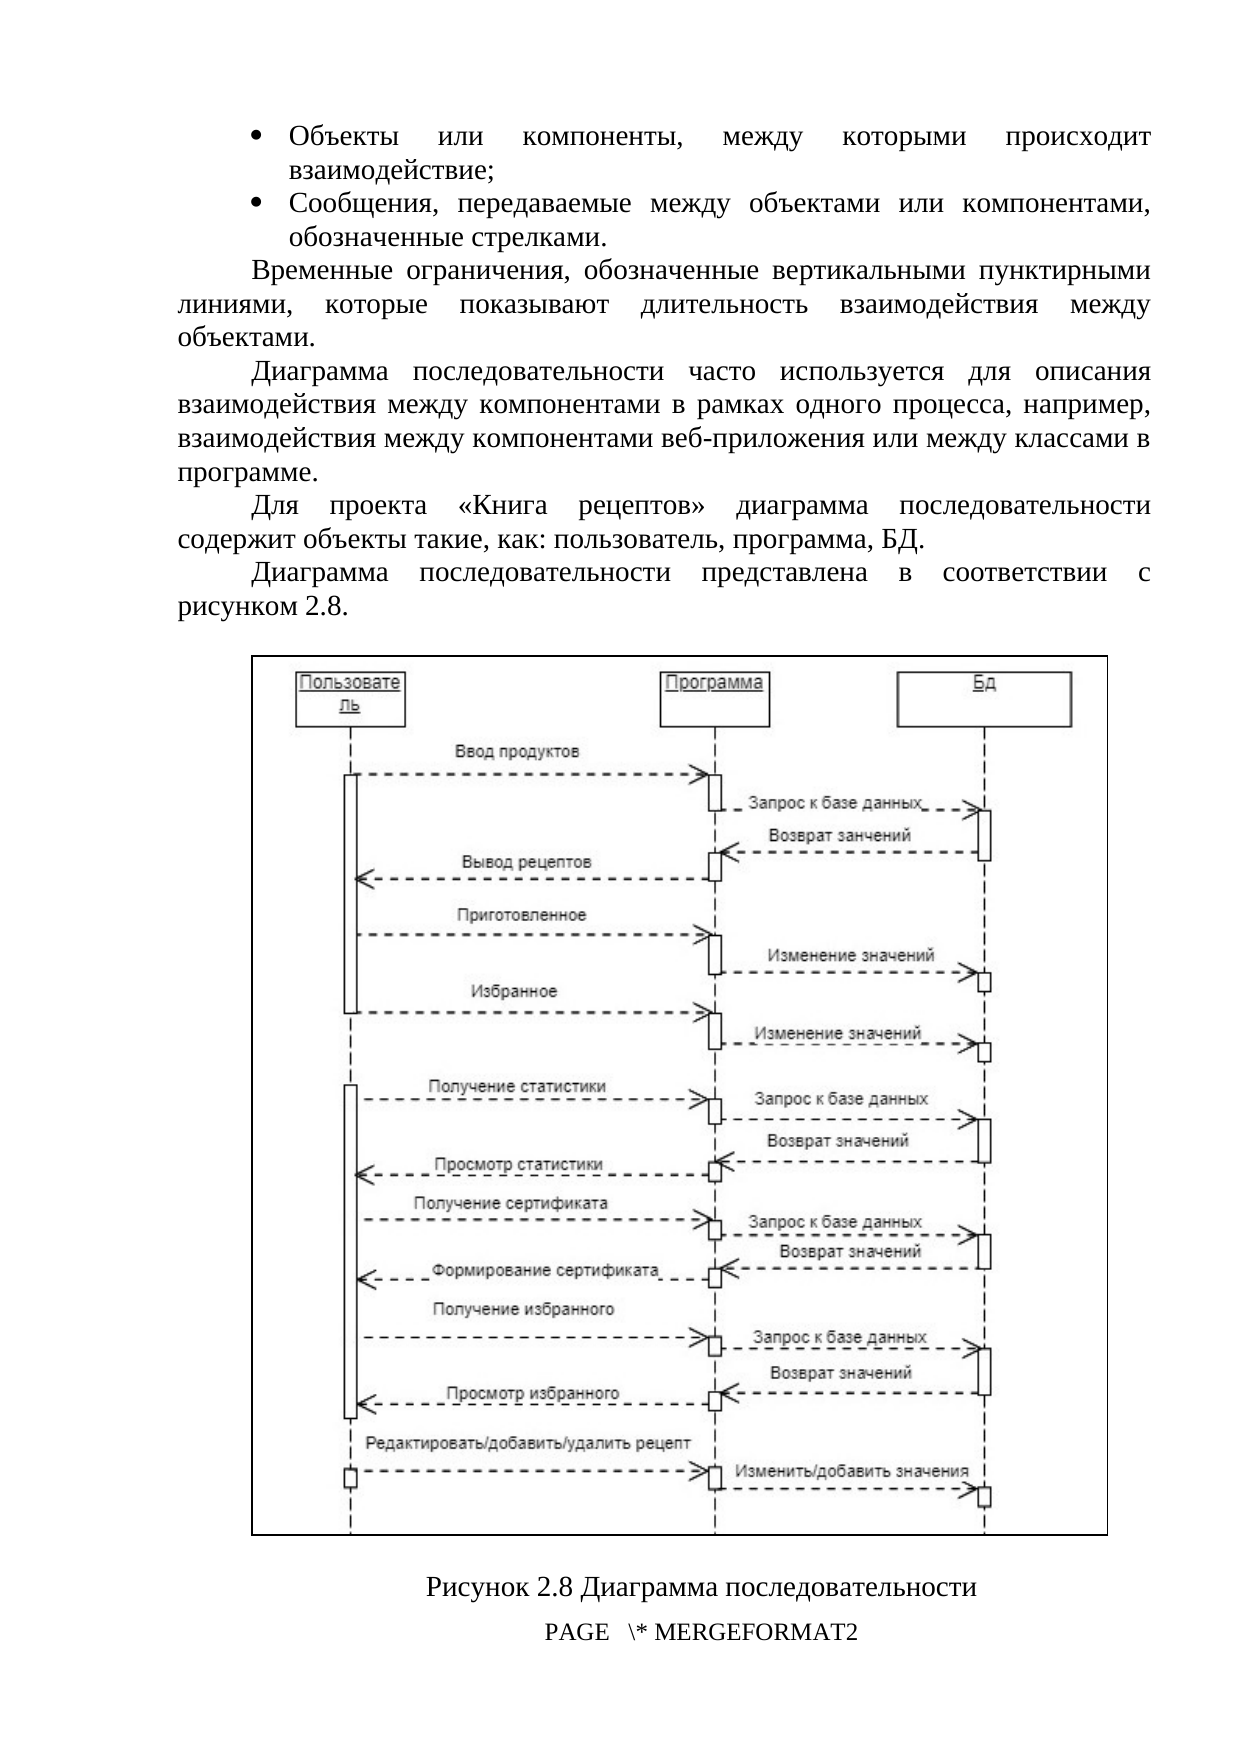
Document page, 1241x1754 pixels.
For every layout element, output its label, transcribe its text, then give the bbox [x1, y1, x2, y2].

text Диаграмма последовательности часто используется для описания взаимодействия между компонентами в рамках одного процесса, например, взаимодействия между компонентами веб-приложения или между классами в программе. [177, 353, 1152, 487]
text Временные ограничения, обозначенные вертикальными пунктирными линиями, которые показывают длительность взаимодействия между объектами. [177, 252, 1152, 353]
list Объекты или компоненты, между которыми происходит взаимодействие; [251, 118, 1152, 185]
text Рисунок 2.8 Диаграмма последовательности [177, 1569, 1152, 1603]
picture [253, 657, 1107, 1534]
text Для проекта «Книга рецептов» диаграмма последовательности содержит объекты такие, как: пользователь, программа, БД. [177, 487, 1152, 554]
list Сообщения, передаваемые между объектами или компонентами, обозначенные стрелками. [251, 185, 1152, 252]
text Диаграмма последовательности представлена в соответствии с рисунком 2.8. [177, 554, 1152, 621]
